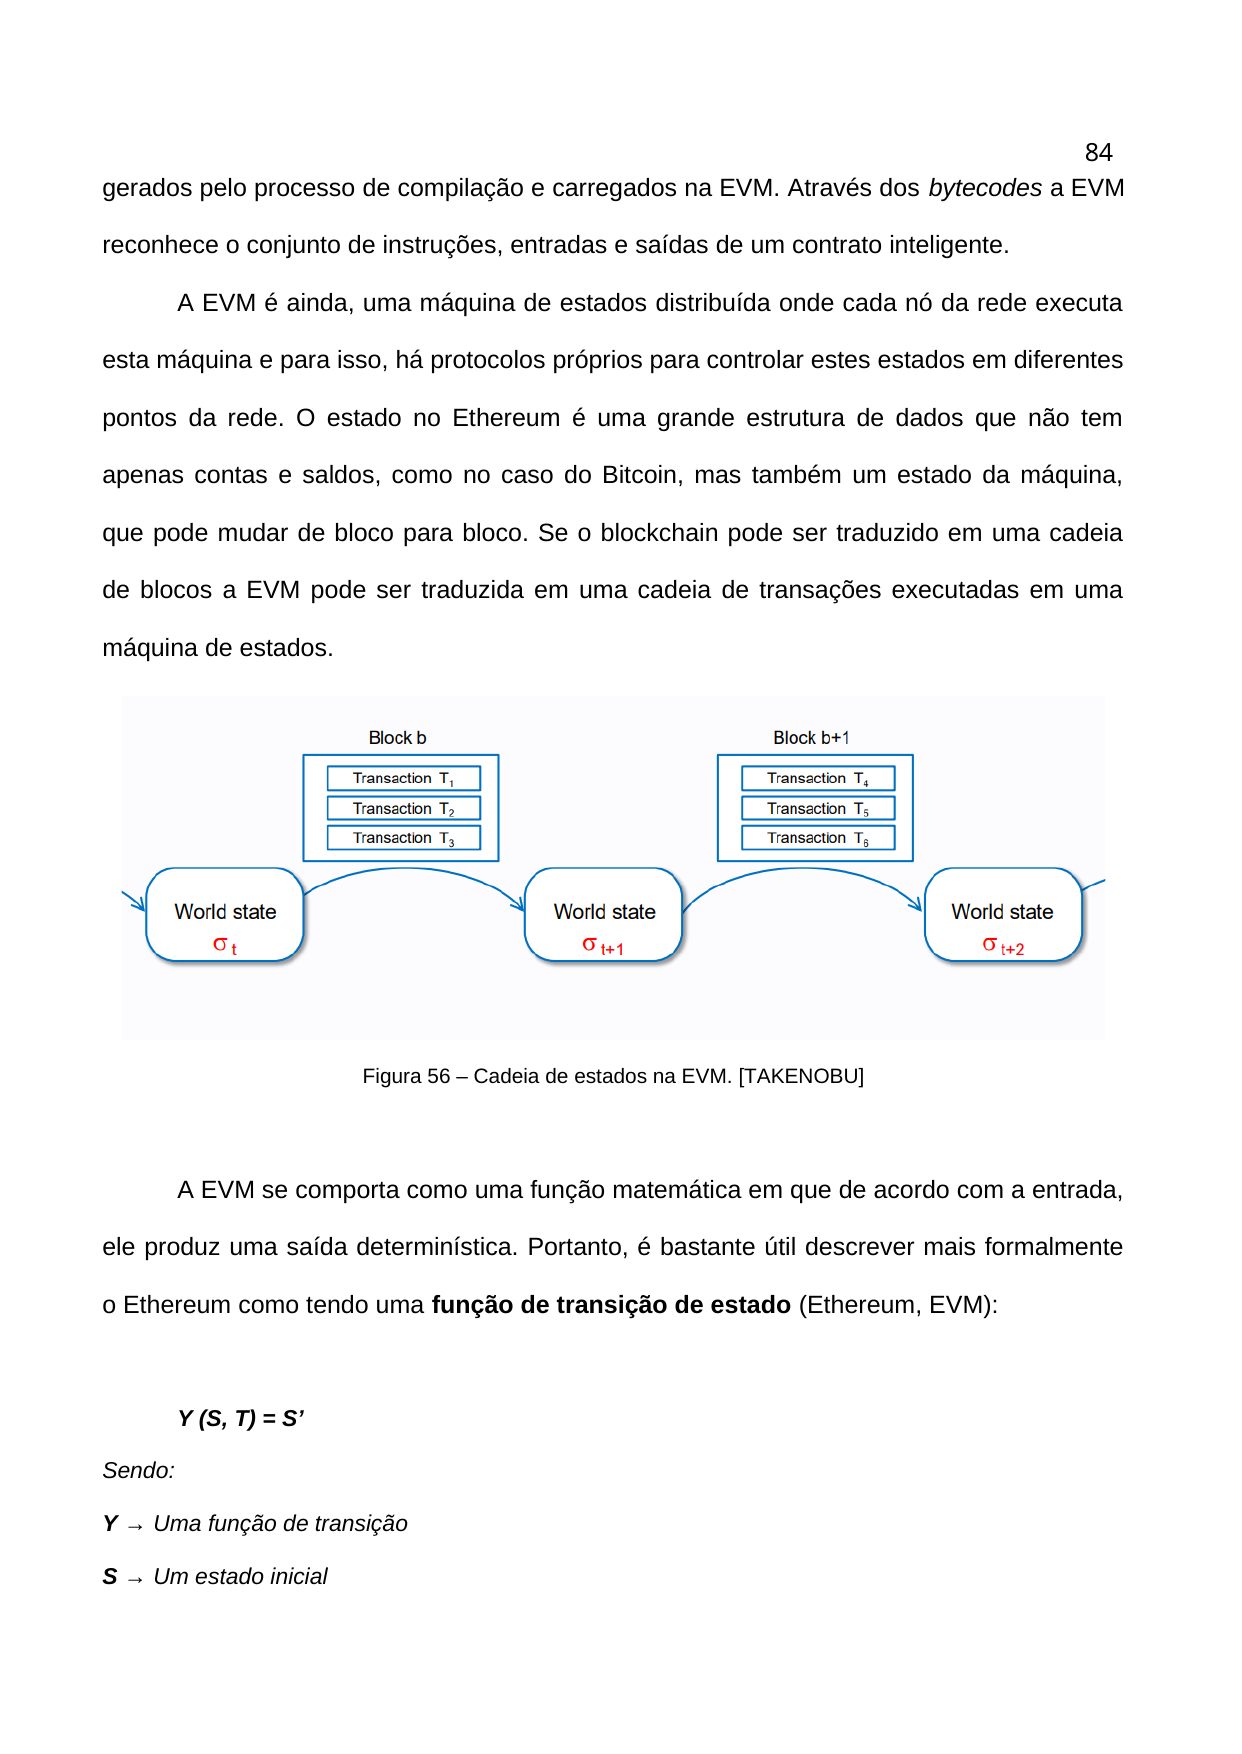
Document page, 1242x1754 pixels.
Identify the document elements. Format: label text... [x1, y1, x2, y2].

text Y → Uma função de transição [102, 1510, 1125, 1536]
text A EVM se comporta como uma função matemática em que de acordo com a entrada, ele produz uma saída determinística. Portanto, é bastante útil descrever mais formalmente o Ethereum como tendo uma função de transição de estado (Ethereum, EVM): [102, 1174, 1125, 1318]
text A EVM é ainda, uma máquina de estados distribuída onde cada nó da rede executa esta máquina e para isso, há protocolos próprios para controlar estes estados em diferentes pontos da rede. O estado no Ethereum é uma grande estrutura de dados que não tem apenas contas e saldos, como no caso do Bitcoin, mas também um estado da máquina, que pode mudar de bloco para bloco. Se o blockchain pode ser traduzido em uma cadeia de blocos a EVM pode ser traduzida em uma cadeia de transações executadas em uma máquina de estados. [102, 288, 1125, 662]
text Y (S, T) = S’ [102, 1404, 1125, 1431]
text S → Um estado inicial [102, 1563, 1125, 1589]
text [102, 173, 1125, 259]
text Sendo: [102, 1457, 1125, 1484]
picture [121, 696, 1106, 1040]
